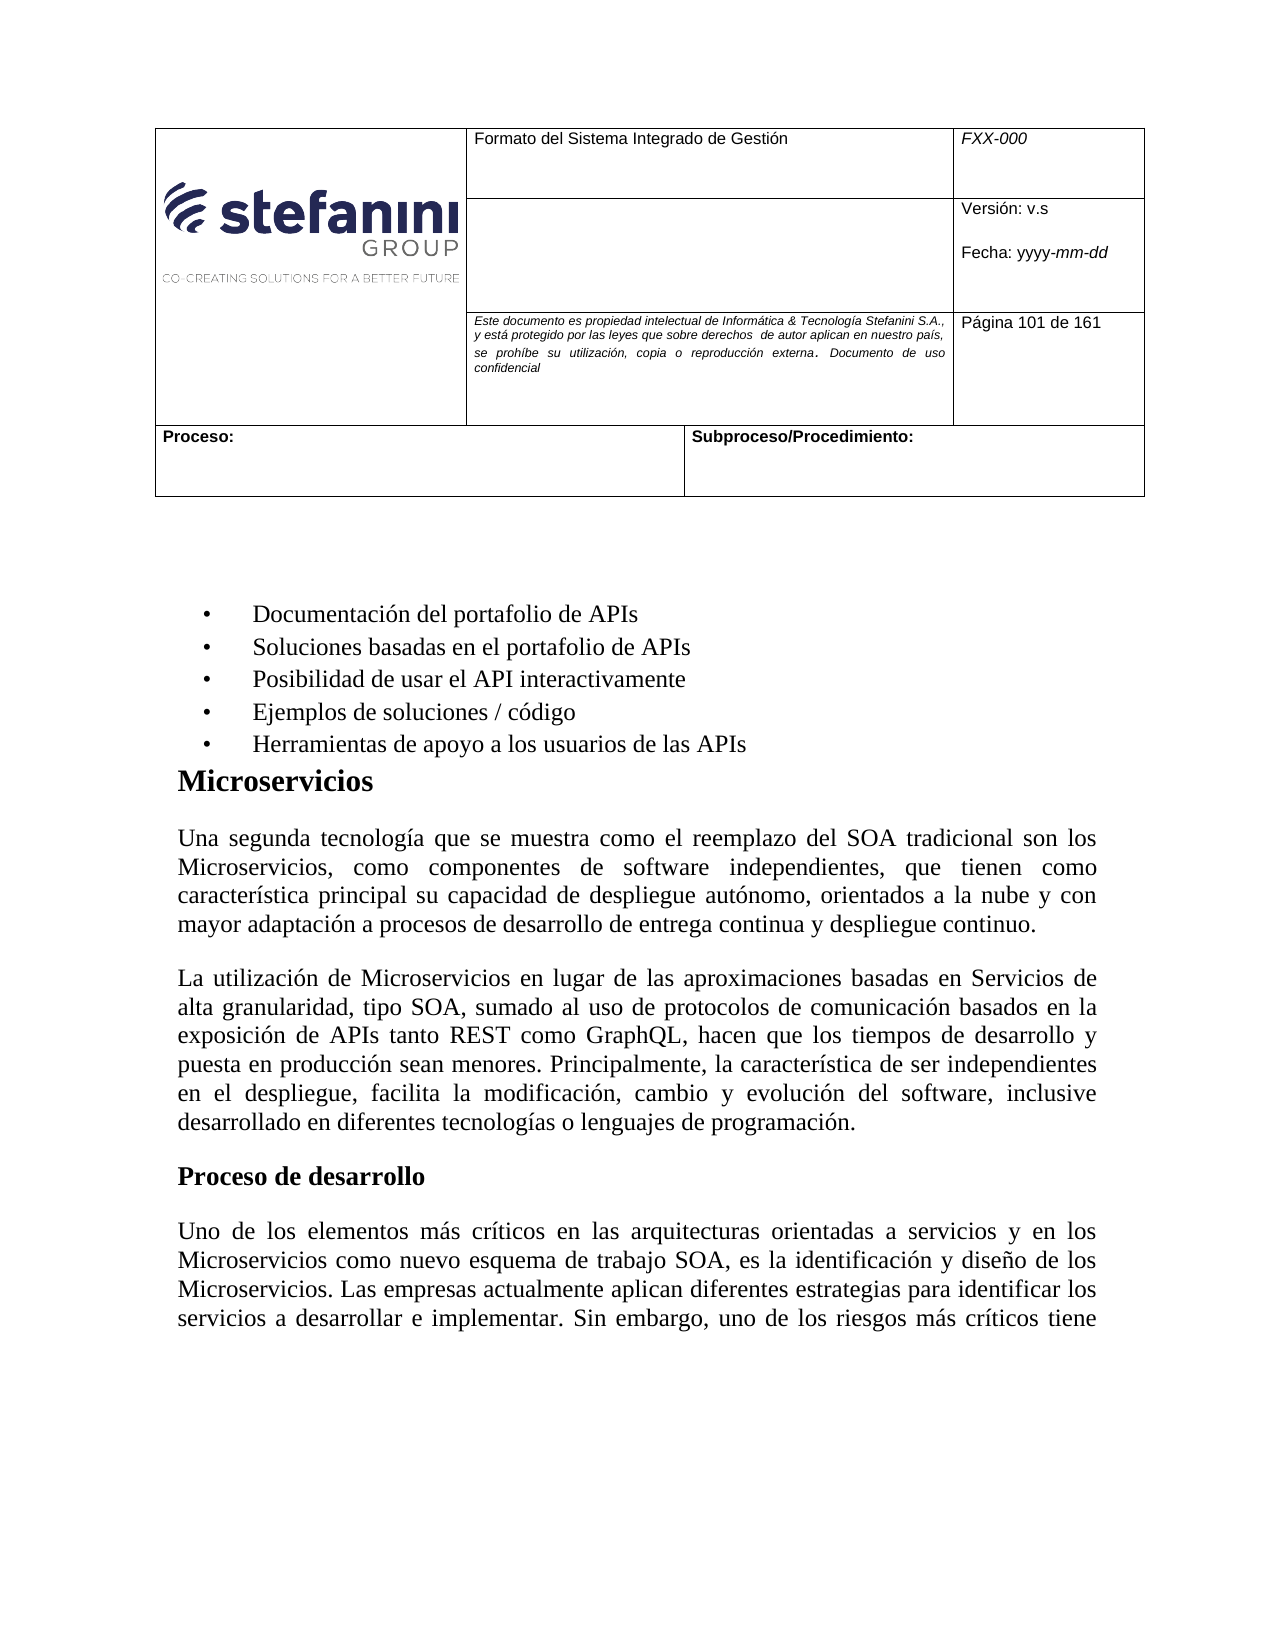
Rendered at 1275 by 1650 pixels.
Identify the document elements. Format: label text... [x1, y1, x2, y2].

list Posibilidad de usar el API interactivamente [202, 664, 1098, 693]
picture [162, 182, 460, 286]
list Documentación del portafolio de APIs [202, 599, 1098, 628]
subtitle Proceso de desarrollo [177, 1160, 1098, 1191]
text La utilización de Microservicios en lugar de las aproximaciones basadas en Servicios de alta granularidad, tipo SOA, sumado al uso de protocolos de comunicación basados en la exposición de APIs tanto REST como GraphQL, hacen que los tiempos de desarrollo y puesta en producción sean menores. Principalmente, la característica de ser independientes en el despliegue, facilita la modificación, cambio y evolución del software, inclusive desarrollado en diferentes tecnologías o lenguajes de programación. [177, 963, 1098, 1135]
list Ejemplos de soluciones / código [202, 697, 1098, 726]
subtitle Microservicios [177, 762, 1098, 798]
list Soluciones basadas en el portafolio de APIs [202, 632, 1098, 661]
list Herramientas de apoyo a los usuarios de las APIs [202, 729, 1098, 758]
text Una segunda tecnología que se muestra como el reemplazo del SOA tradicional son los Microservicios, como componentes de software independientes, que tienen como característica principal su capacidad de despliegue autónomo, orientados a la nube y con mayor adaptación a procesos de desarrollo de entrega continua y despliegue continuo. [177, 823, 1098, 938]
text Uno de los elementos más críticos en las arquitecturas orientadas a servicios y en los Microservicios como nuevo esquema de trabajo SOA, es la identificación y diseño de los Microservicios. Las empresas actualmente aplican diferentes estrategias para identificar los servicios a desarrollar e implementar. Sin embargo, uno de los riesgos más críticos tiene que ver con el crecimiento descontrolado de Microservicios, que no tienen una alineación clara con el negocio. [177, 1216, 1098, 1331]
